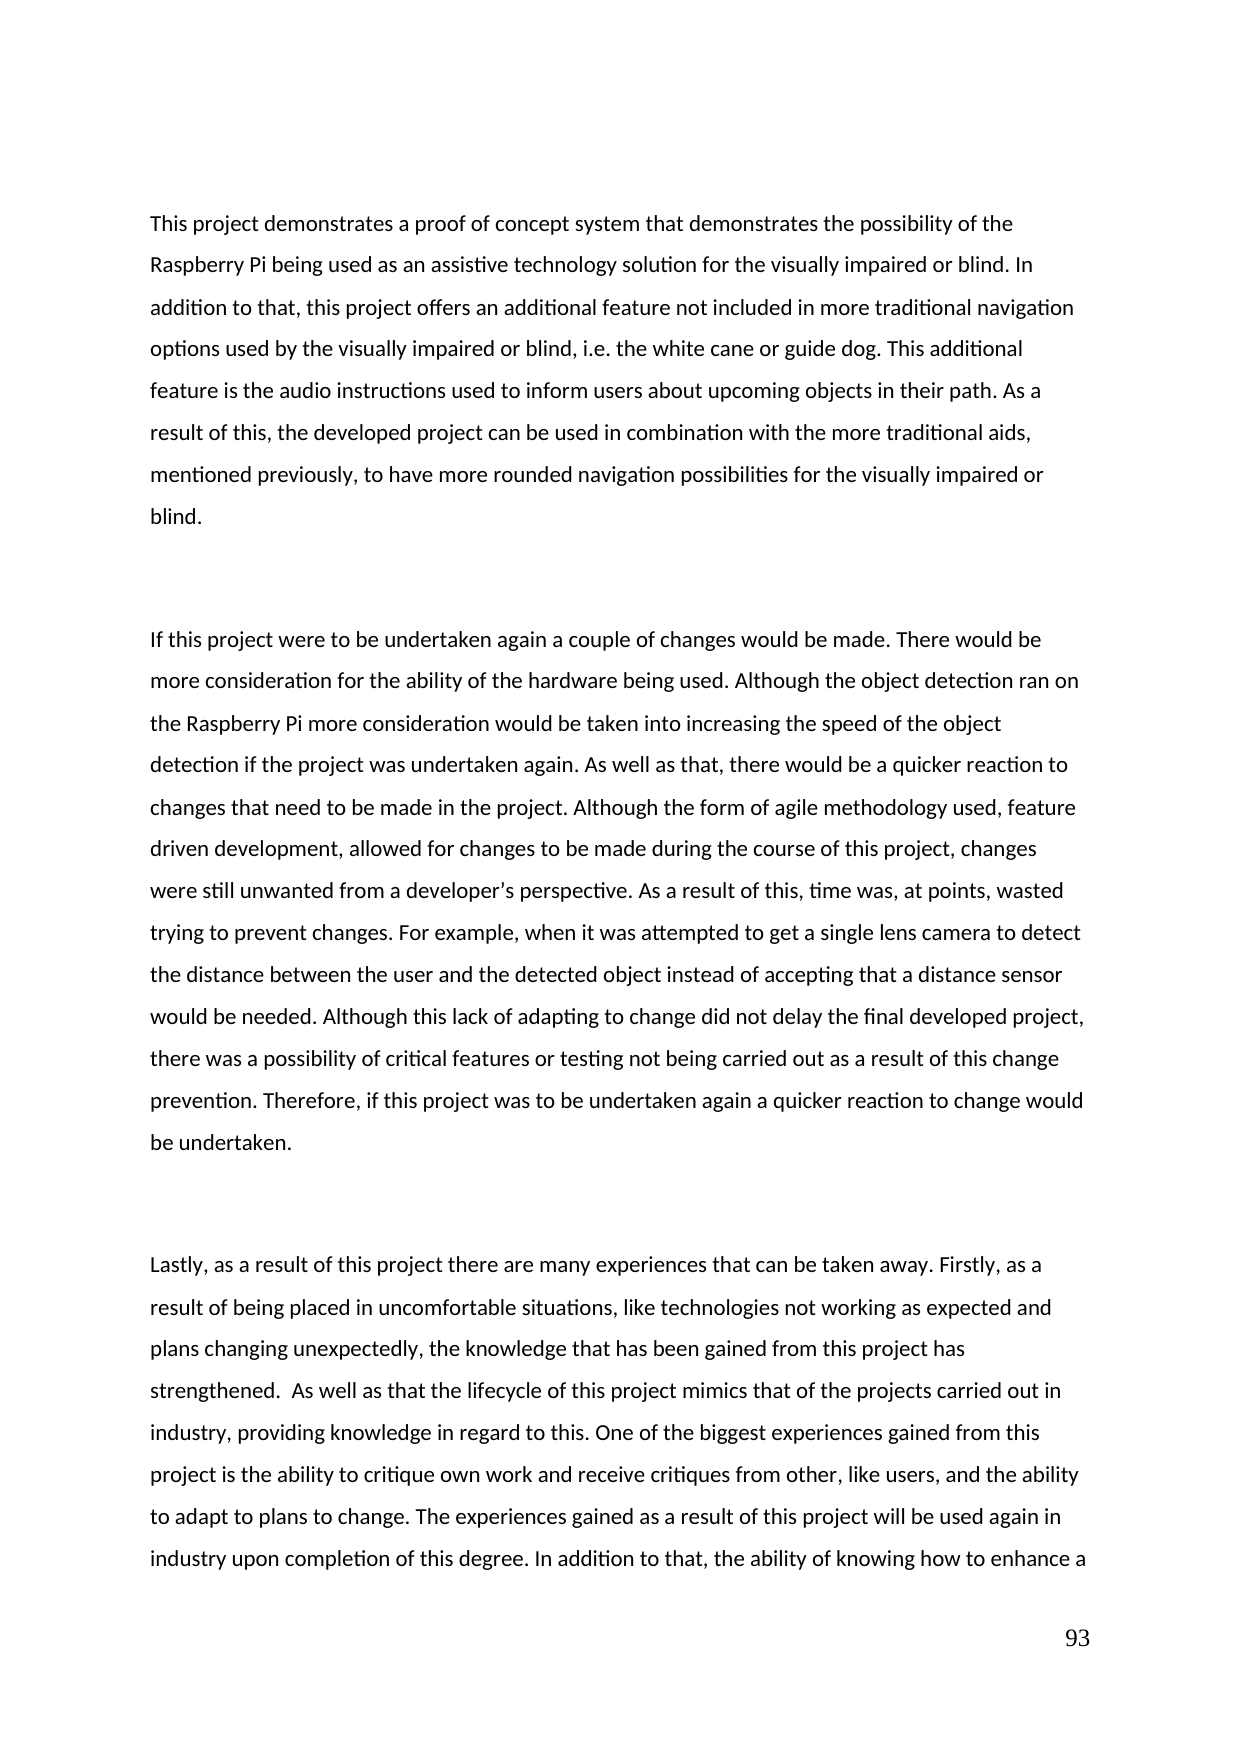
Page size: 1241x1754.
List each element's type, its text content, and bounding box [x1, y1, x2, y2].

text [150, 1251, 1090, 1572]
text If this project were to be undertaken again a couple of changes would be made. There would be more consideration for the ability of the hardware being used. Although the object detection ran on the Raspberry Pi more consideration would be taken into increasing the speed of the object detection if the project was undertaken again. As well as that, there would be a quicker reaction to changes that need to be made in the project. Although the form of agile methodology used, feature driven development, allowed for changes to be made during the course of this project, changes were still unwanted from a developer’s perspective. As a result of this, time was, at points, wasted trying to prevent changes. For example, when it was attempted to get a single lens camera to detect the distance between the user and the detected object instead of accepting that a distance sensor would be needed. Although this lack of adapting to change did not delay the final developed project, there was a possibility of critical features or testing not being carried out as a result of this change prevention. Therefore, if this project was to be undertaken again a quicker reaction to change would be undertaken. [150, 625, 1090, 1156]
text This project demonstrates a proof of concept system that demonstrates the possibility of the Raspberry Pi being used as an assistive technology solution for the visually impaired or blind. In addition to that, this project offers an additional feature not included in more traditional navigation options used by the visually impaired or blind, i.e. the white cane or guide dog. This additional feature is the audio instructions used to inform users about upcoming objects in their path. As a result of this, the developed project can be used in combination with the more traditional aids, mentioned previously, to have more rounded navigation possibilities for the visually impaired or blind. [150, 209, 1090, 531]
